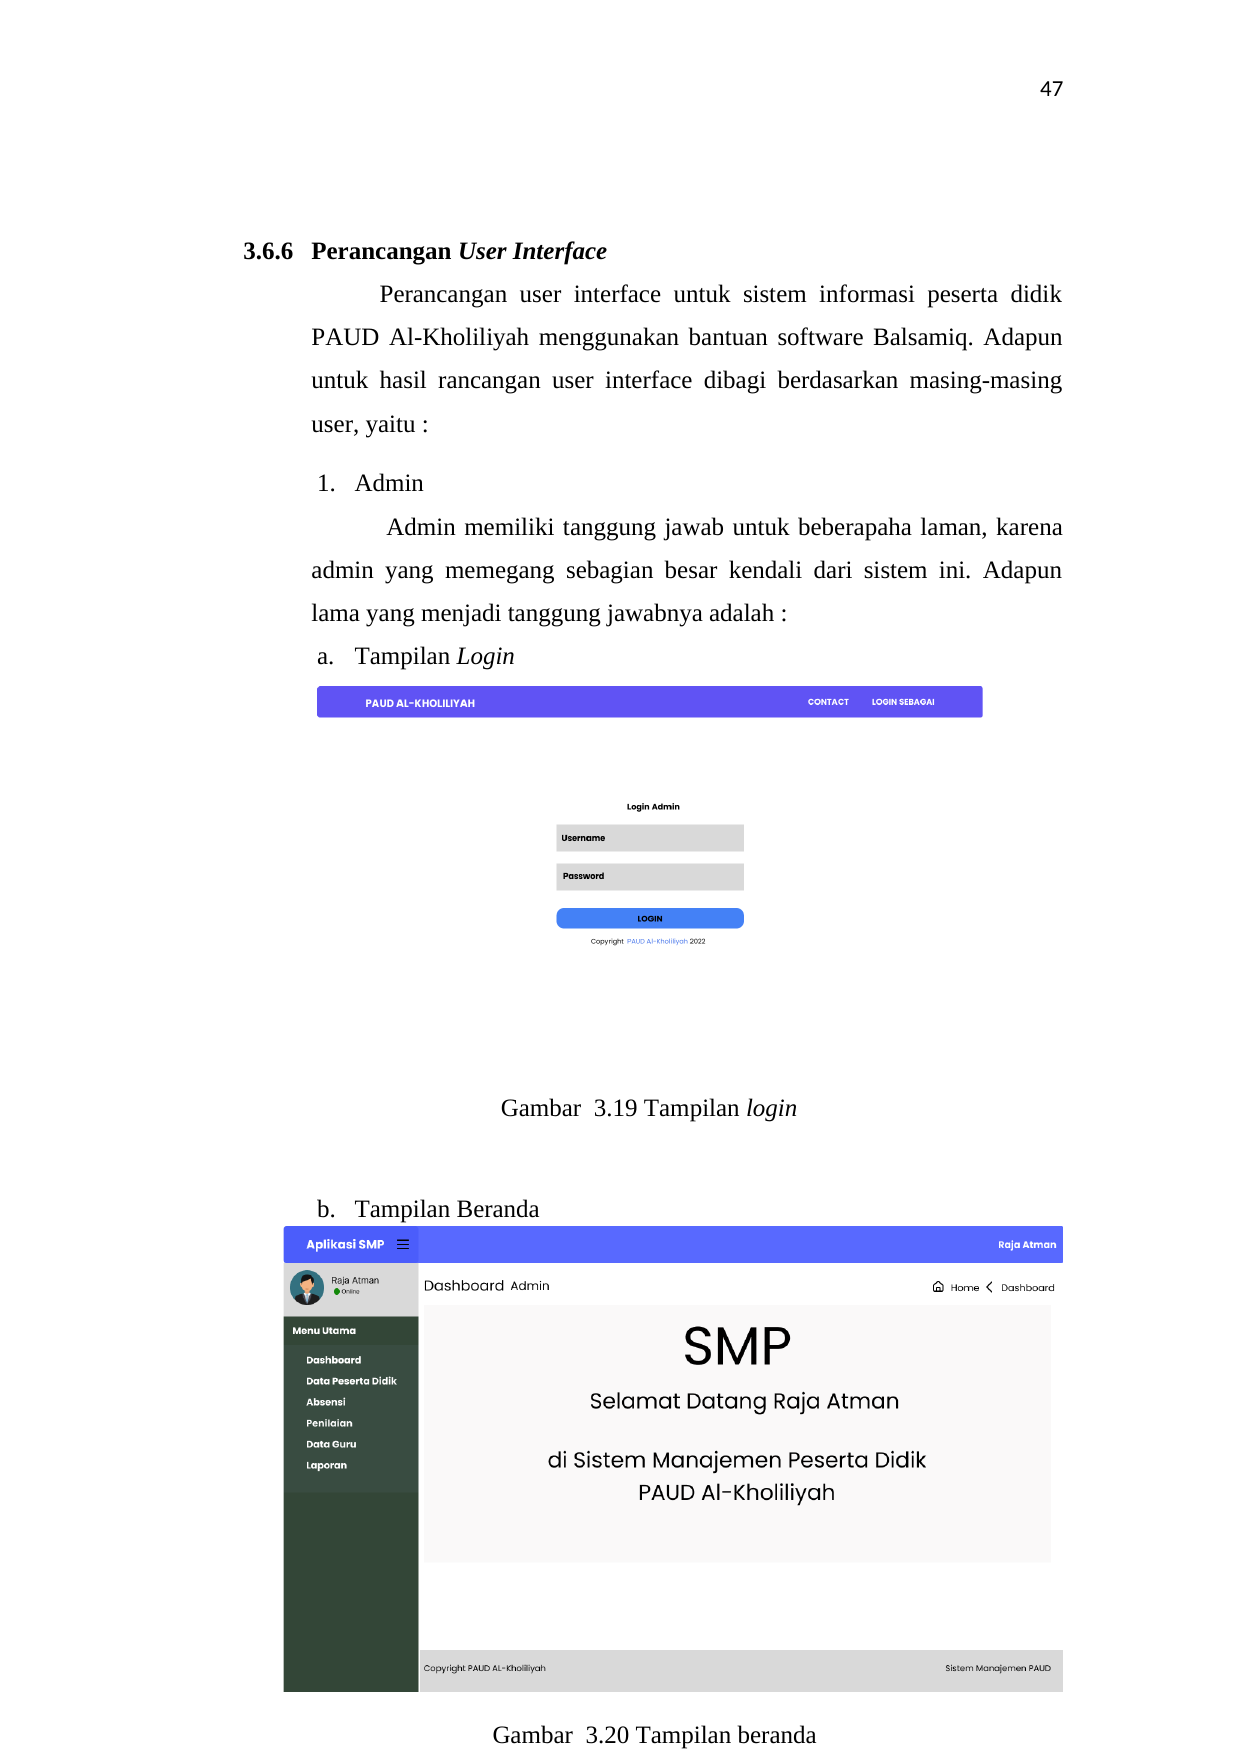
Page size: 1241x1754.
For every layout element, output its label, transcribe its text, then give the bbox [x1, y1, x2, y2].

list Admin [317, 468, 1063, 497]
picture [317, 686, 983, 1084]
subtitle Perancangan User Interface [243, 236, 1063, 265]
list Tampilan Login [317, 641, 1063, 670]
text Perancangan user interface untuk sistem informasi peserta didik PAUD Al-Kholiliyah menggunakan bantuan software Balsamiq. Adapun untuk hasil rancangan user interface dibagi berdasarkan masing-masing user, yaitu : [311, 279, 1063, 437]
list Admin memiliki tanggung jawab untuk beberapaha laman, karena admin yang memegang sebagian besar kendali dari sistem ini. Adapun lama yang menjadi tanggung jawabnya adalah : [311, 512, 1063, 627]
picture [283, 1226, 1063, 1692]
list Tampilan Beranda [317, 1194, 1063, 1222]
